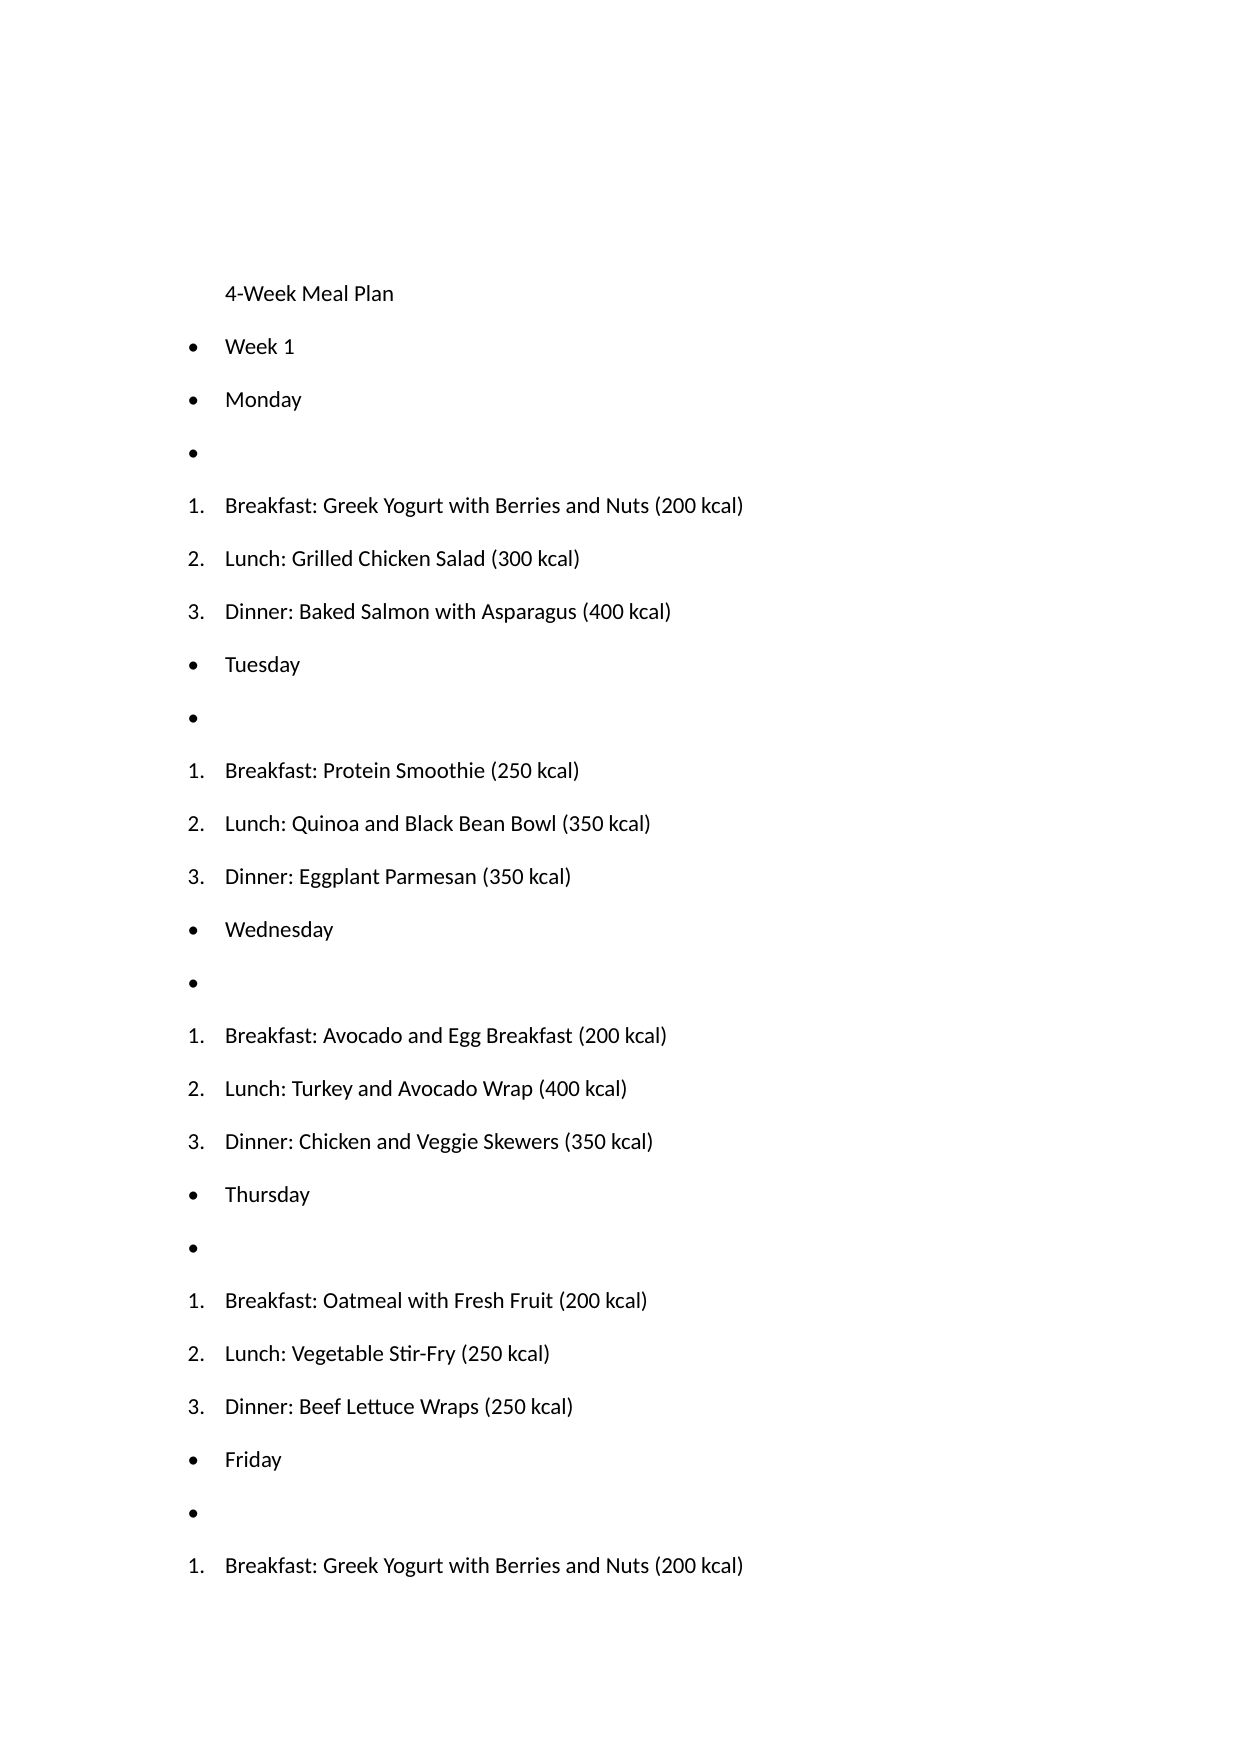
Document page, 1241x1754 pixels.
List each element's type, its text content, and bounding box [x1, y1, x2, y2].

list Week 1 [187, 332, 1090, 360]
list Dinner: Baked Salmon with Asparagus (400 kcal) [187, 597, 1090, 625]
list Dinner: Eggplant Parmesan (350 kcal) [187, 862, 1090, 890]
list Breakfast: Avocado and Egg Breakfast (200 kcal) [187, 1021, 1090, 1049]
list Breakfast: Greek Yogurt with Berries and Nuts (200 kcal) [187, 1551, 1090, 1579]
list Wednesday [187, 915, 1090, 943]
list Dinner: Beef Lettuce Wraps (250 kcal) [187, 1392, 1090, 1420]
list Lunch: Turkey and Avocado Wrap (400 kcal) [187, 1074, 1090, 1102]
list 4-Week Meal Plan [187, 150, 1090, 307]
list Lunch: Grilled Chicken Salad (300 kcal) [187, 544, 1090, 572]
list Monday [187, 385, 1090, 413]
list Thursday [187, 1180, 1090, 1208]
list Tuesday [187, 650, 1090, 678]
list Breakfast: Greek Yogurt with Berries and Nuts (200 kcal) [187, 491, 1090, 519]
list Friday [187, 1445, 1090, 1473]
list Dinner: Chicken and Veggie Skewers (350 kcal) [187, 1127, 1090, 1155]
list Lunch: Vegetable Stir-Fry (250 kcal) [187, 1339, 1090, 1367]
list Lunch: Quinoa and Black Bean Bowl (350 kcal) [187, 809, 1090, 837]
list Breakfast: Protein Smoothie (250 kcal) [187, 756, 1090, 784]
list Breakfast: Oatmeal with Fresh Fruit (200 kcal) [187, 1286, 1090, 1314]
